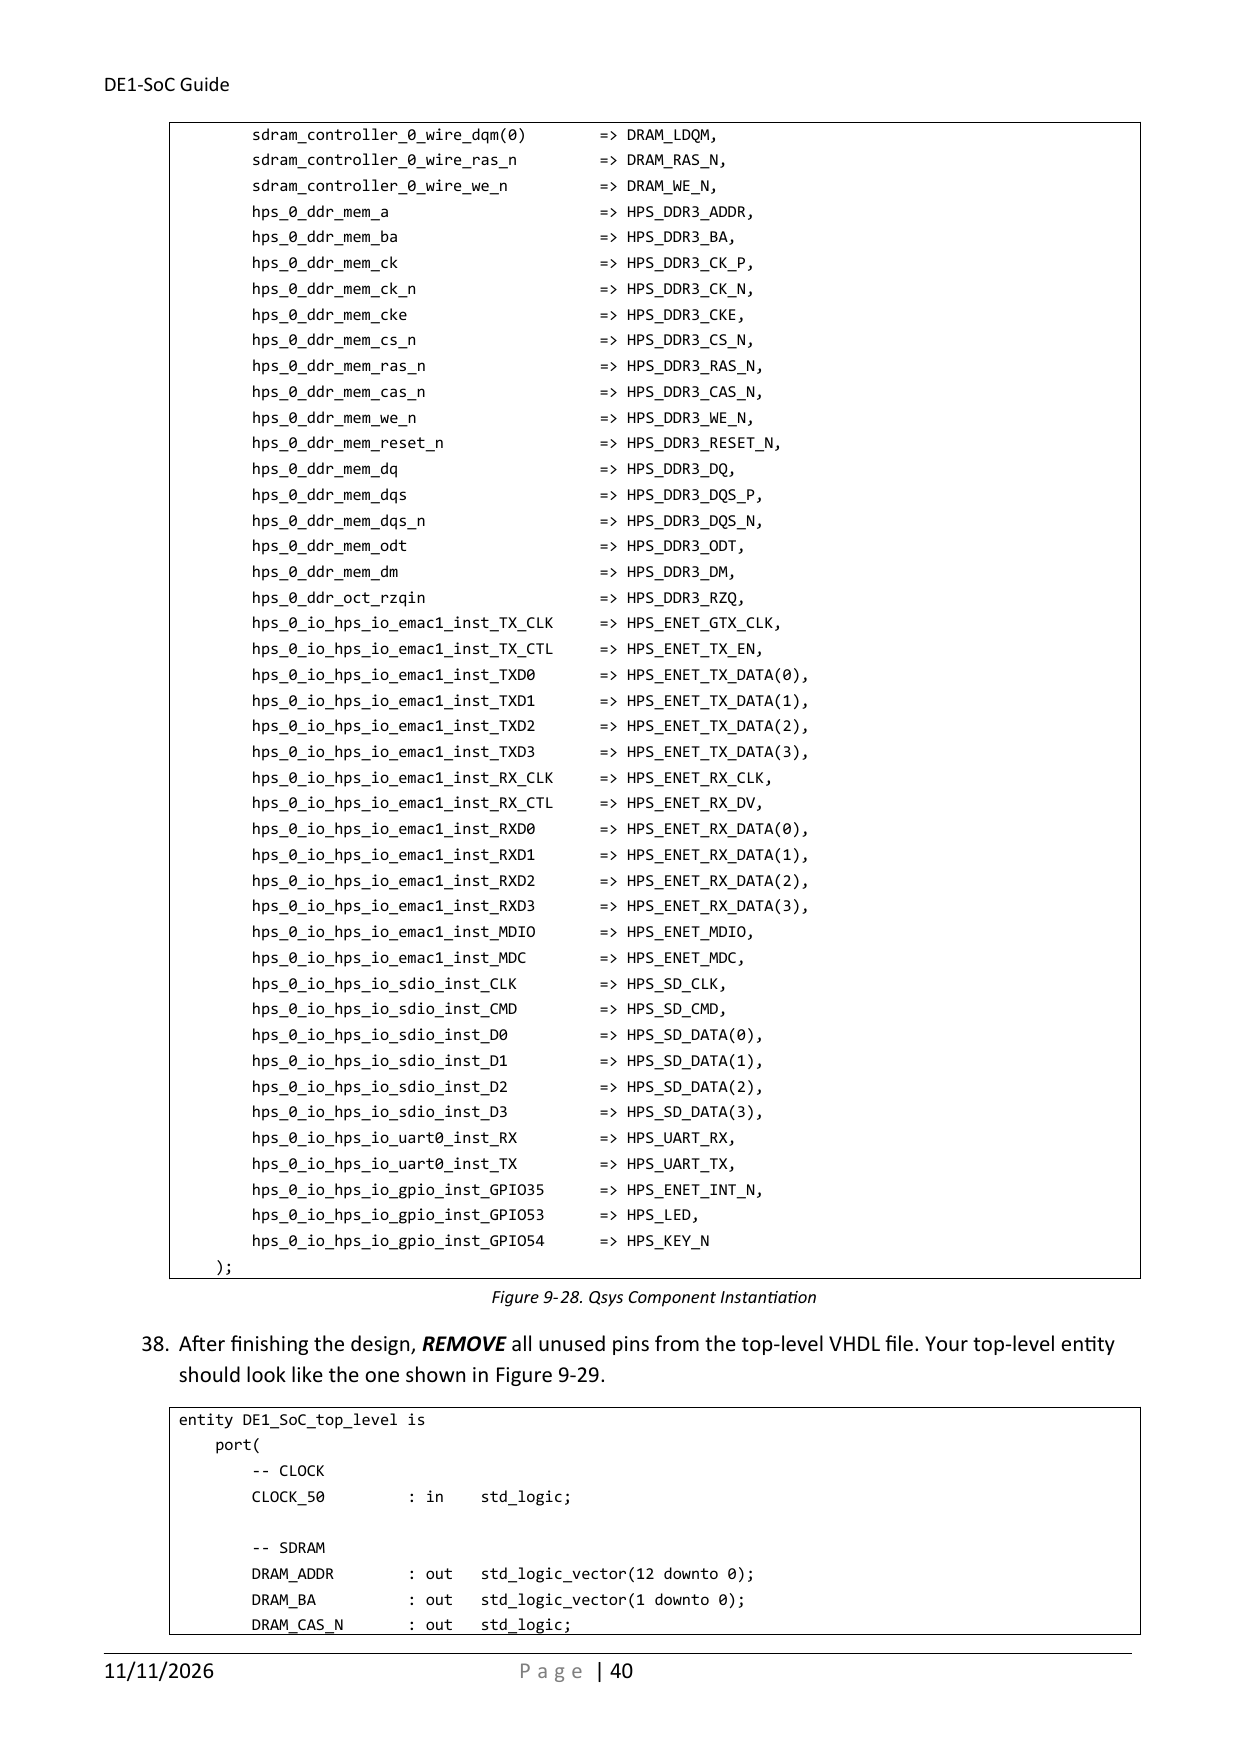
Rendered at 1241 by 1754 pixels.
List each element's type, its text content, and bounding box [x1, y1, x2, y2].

text hps_0_ddr_oct_rzqin => HPS_DDR3_RZQ, [170, 585, 1140, 607]
text sdram_controller_0_wire_we_n => DRAM_WE_N, [170, 173, 1140, 196]
text hps_0_io_hps_io_emac1_inst_MDC => HPS_ENET_MDC, [170, 945, 1140, 968]
text hps_0_ddr_mem_dq => HPS_DDR3_DQ, [170, 456, 1140, 479]
text hps_0_ddr_mem_dm => HPS_DDR3_DM, [170, 559, 1140, 582]
text entity DE1_SoC_top_level is [170, 1408, 1140, 1429]
text hps_0_io_hps_io_sdio_inst_CMD => HPS_SD_CMD, [170, 996, 1140, 1019]
text hps_0_ddr_mem_odt => HPS_DDR3_ODT, [170, 533, 1140, 556]
text hps_0_io_hps_io_sdio_inst_D0 => HPS_SD_DATA(0), [170, 1022, 1140, 1045]
text hps_0_ddr_mem_cas_n => HPS_DDR3_CAS_N, [170, 379, 1140, 402]
text hps_0_ddr_mem_ck => HPS_DDR3_CK_P, [170, 250, 1140, 273]
text hps_0_io_hps_io_gpio_inst_GPIO35 => HPS_ENET_INT_N, [170, 1177, 1140, 1199]
text hps_0_io_hps_io_uart0_inst_RX => HPS_UART_RX, [170, 1125, 1140, 1148]
text hps_0_ddr_mem_we_n => HPS_DDR3_WE_N, [170, 405, 1140, 427]
text hps_0_io_hps_io_sdio_inst_D1 => HPS_SD_DATA(1), [170, 1048, 1140, 1071]
text hps_0_ddr_mem_ras_n => HPS_DDR3_RAS_N, [170, 353, 1140, 376]
text CLOCK_50 : in std_logic; [170, 1484, 1140, 1506]
text hps_0_io_hps_io_sdio_inst_D3 => HPS_SD_DATA(3), [170, 1099, 1140, 1122]
text hps_0_ddr_mem_ck_n => HPS_DDR3_CK_N, [170, 276, 1140, 299]
text hps_0_io_hps_io_uart0_inst_TX => HPS_UART_TX, [170, 1151, 1140, 1173]
text hps_0_io_hps_io_emac1_inst_RXD0 => HPS_ENET_RX_DATA(0), [170, 816, 1140, 839]
text hps_0_io_hps_io_emac1_inst_TXD0 => HPS_ENET_TX_DATA(0), [170, 662, 1140, 684]
text hps_0_io_hps_io_sdio_inst_CLK => HPS_SD_CLK, [170, 971, 1140, 993]
text hps_0_ddr_mem_ba => HPS_DDR3_BA, [170, 224, 1140, 247]
text hps_0_ddr_mem_a => HPS_DDR3_ADDR, [170, 199, 1140, 221]
text hps_0_ddr_mem_dqs_n => HPS_DDR3_DQS_N, [170, 508, 1140, 530]
text hps_0_io_hps_io_emac1_inst_TXD1 => HPS_ENET_TX_DATA(1), [170, 688, 1140, 710]
text hps_0_io_hps_io_emac1_inst_RX_CTL => HPS_ENET_RX_DV, [170, 791, 1140, 813]
text hps_0_io_hps_io_emac1_inst_TXD2 => HPS_ENET_TX_DATA(2), [170, 713, 1140, 736]
text hps_0_io_hps_io_sdio_inst_D2 => HPS_SD_DATA(2), [170, 1074, 1140, 1096]
text hps_0_io_hps_io_emac1_inst_RXD3 => HPS_ENET_RX_DATA(3), [170, 893, 1140, 916]
text sdram_controller_0_wire_ras_n => DRAM_RAS_N, [170, 147, 1140, 170]
text hps_0_io_hps_io_emac1_inst_TX_CTL => HPS_ENET_TX_EN, [170, 636, 1140, 659]
text DRAM_CAS_N : out std_logic; [170, 1612, 1140, 1634]
text ); [170, 1254, 1140, 1278]
text hps_0_io_hps_io_emac1_inst_TXD3 => HPS_ENET_TX_DATA(3), [170, 739, 1140, 762]
text hps_0_io_hps_io_gpio_inst_GPIO54 => HPS_KEY_N [170, 1228, 1140, 1251]
text -- CLOCK [170, 1458, 1140, 1481]
text hps_0_ddr_mem_cs_n => HPS_DDR3_CS_N, [170, 327, 1140, 350]
text hps_0_ddr_mem_reset_n => HPS_DDR3_RESET_N, [170, 430, 1140, 453]
text DRAM_ADDR : out std_logic_vector(12 downto 0); [170, 1561, 1140, 1583]
text sdram_controller_0_wire_dqm(0) => DRAM_LDQM, [170, 123, 1140, 144]
text hps_0_ddr_mem_cke => HPS_DDR3_CKE, [170, 302, 1140, 324]
text hps_0_io_hps_io_gpio_inst_GPIO53 => HPS_LED, [170, 1202, 1140, 1225]
text hps_0_io_hps_io_emac1_inst_MDIO => HPS_ENET_MDIO, [170, 919, 1140, 942]
text port( [170, 1432, 1140, 1455]
text hps_0_ddr_mem_dqs => HPS_DDR3_DQS_P, [170, 482, 1140, 504]
text hps_0_io_hps_io_emac1_inst_RXD2 => HPS_ENET_RX_DATA(2), [170, 868, 1140, 890]
text hps_0_io_hps_io_emac1_inst_RX_CLK => HPS_ENET_RX_CLK, [170, 765, 1140, 787]
text hps_0_io_hps_io_emac1_inst_TX_CLK => HPS_ENET_GTX_CLK, [170, 611, 1140, 633]
text DRAM_BA : out std_logic_vector(1 downto 0); [170, 1587, 1140, 1609]
text -- SDRAM [170, 1535, 1140, 1558]
text hps_0_io_hps_io_emac1_inst_RXD1 => HPS_ENET_RX_DATA(1), [170, 842, 1140, 865]
